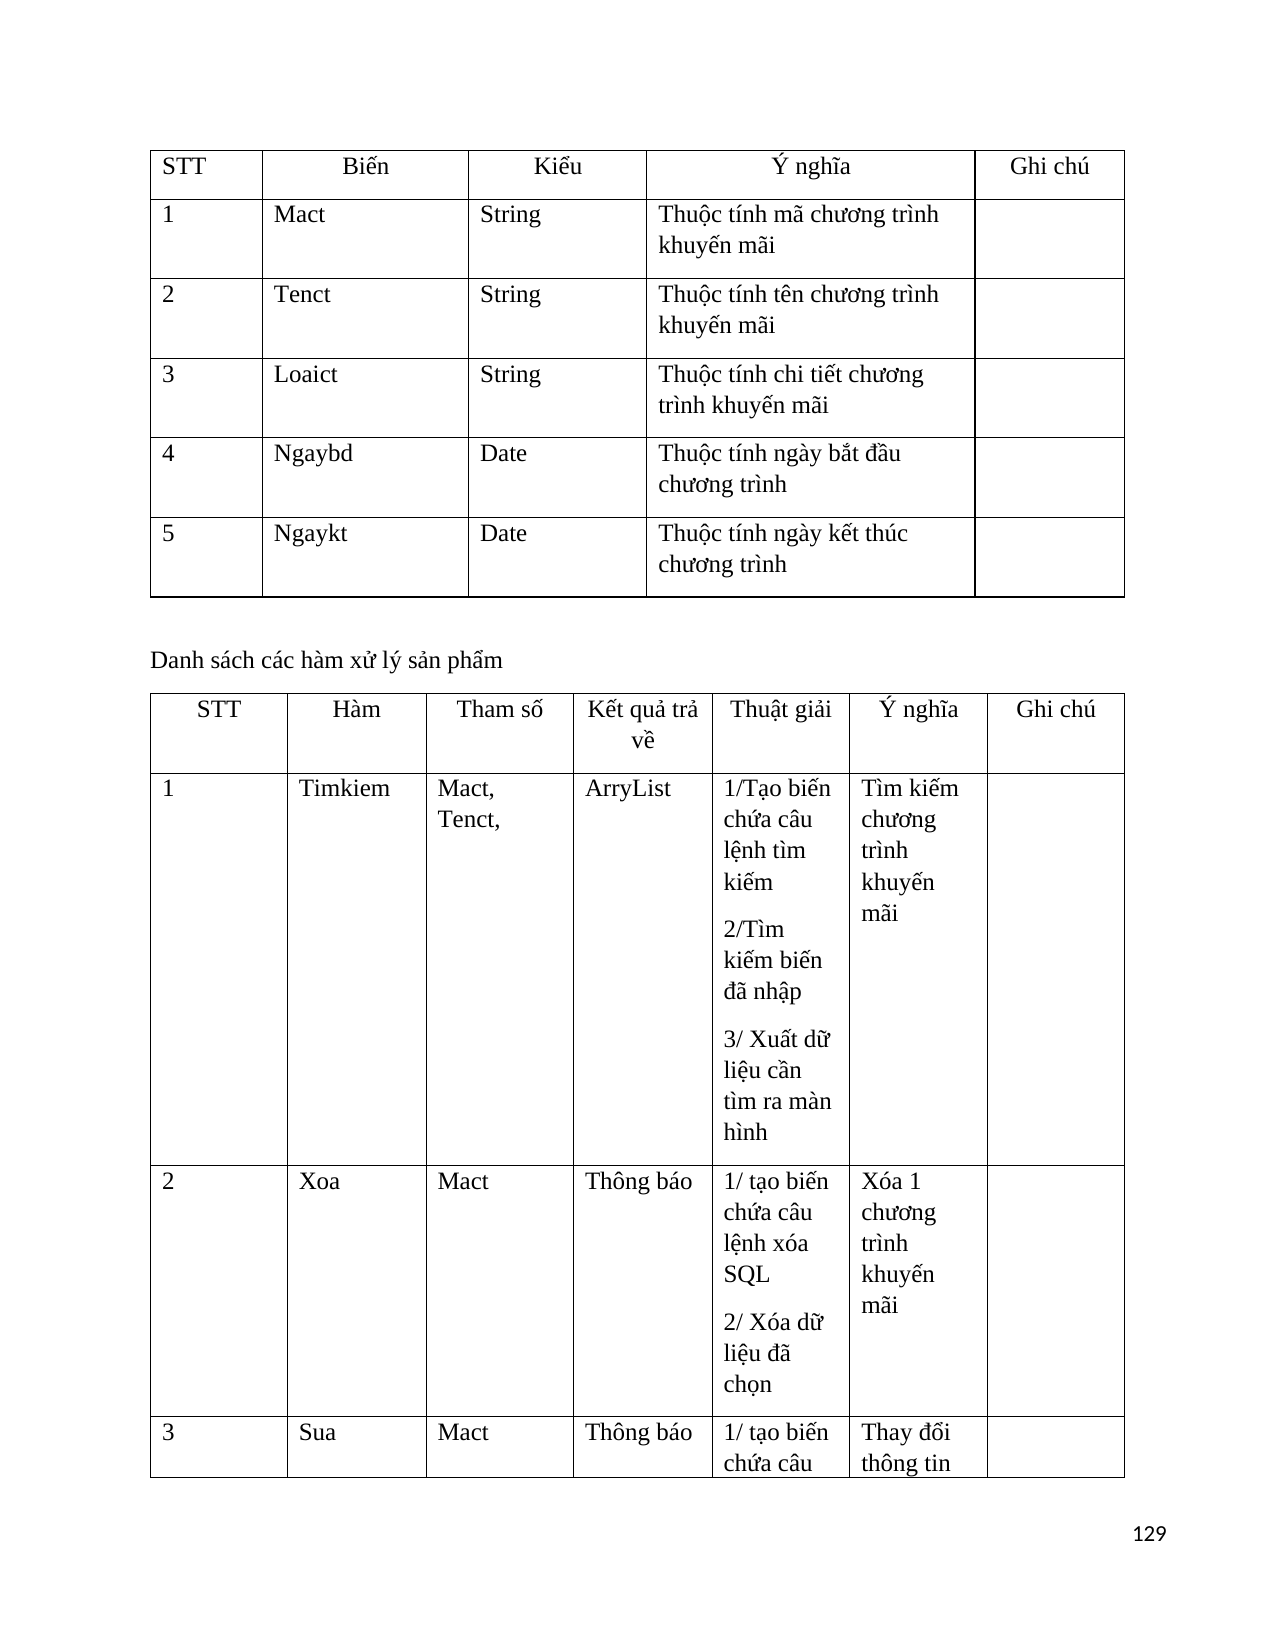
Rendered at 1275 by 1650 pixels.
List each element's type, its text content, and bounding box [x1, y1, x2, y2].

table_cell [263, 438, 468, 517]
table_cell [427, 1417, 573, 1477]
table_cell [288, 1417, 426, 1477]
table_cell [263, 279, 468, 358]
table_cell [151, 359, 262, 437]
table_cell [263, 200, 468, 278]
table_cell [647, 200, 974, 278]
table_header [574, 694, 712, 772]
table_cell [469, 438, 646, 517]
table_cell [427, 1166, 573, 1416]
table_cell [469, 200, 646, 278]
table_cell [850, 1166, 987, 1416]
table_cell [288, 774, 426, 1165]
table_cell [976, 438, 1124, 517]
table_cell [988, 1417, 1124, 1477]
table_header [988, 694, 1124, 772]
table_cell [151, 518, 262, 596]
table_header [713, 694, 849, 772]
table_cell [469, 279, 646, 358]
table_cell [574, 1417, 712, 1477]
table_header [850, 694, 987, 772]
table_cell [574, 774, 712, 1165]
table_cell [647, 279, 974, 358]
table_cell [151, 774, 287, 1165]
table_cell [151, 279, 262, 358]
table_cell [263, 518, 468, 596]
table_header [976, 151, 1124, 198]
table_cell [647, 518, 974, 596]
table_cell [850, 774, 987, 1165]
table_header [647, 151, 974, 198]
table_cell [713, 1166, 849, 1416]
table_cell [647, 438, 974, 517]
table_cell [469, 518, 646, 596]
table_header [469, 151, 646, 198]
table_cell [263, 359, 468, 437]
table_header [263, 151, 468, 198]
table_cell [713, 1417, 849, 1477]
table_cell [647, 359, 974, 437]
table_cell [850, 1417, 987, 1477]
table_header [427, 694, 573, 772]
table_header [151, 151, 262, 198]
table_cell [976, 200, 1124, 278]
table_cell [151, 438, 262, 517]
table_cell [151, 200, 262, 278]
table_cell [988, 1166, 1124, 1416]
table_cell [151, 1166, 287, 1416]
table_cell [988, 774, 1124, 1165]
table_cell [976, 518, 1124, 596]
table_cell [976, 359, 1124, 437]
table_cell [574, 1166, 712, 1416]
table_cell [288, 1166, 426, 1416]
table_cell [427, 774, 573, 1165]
text Danh sách các hàm xử lý sản phẩm [150, 645, 1167, 674]
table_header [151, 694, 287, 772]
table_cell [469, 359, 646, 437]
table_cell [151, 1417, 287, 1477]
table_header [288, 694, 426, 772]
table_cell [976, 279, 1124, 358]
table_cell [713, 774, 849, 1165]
